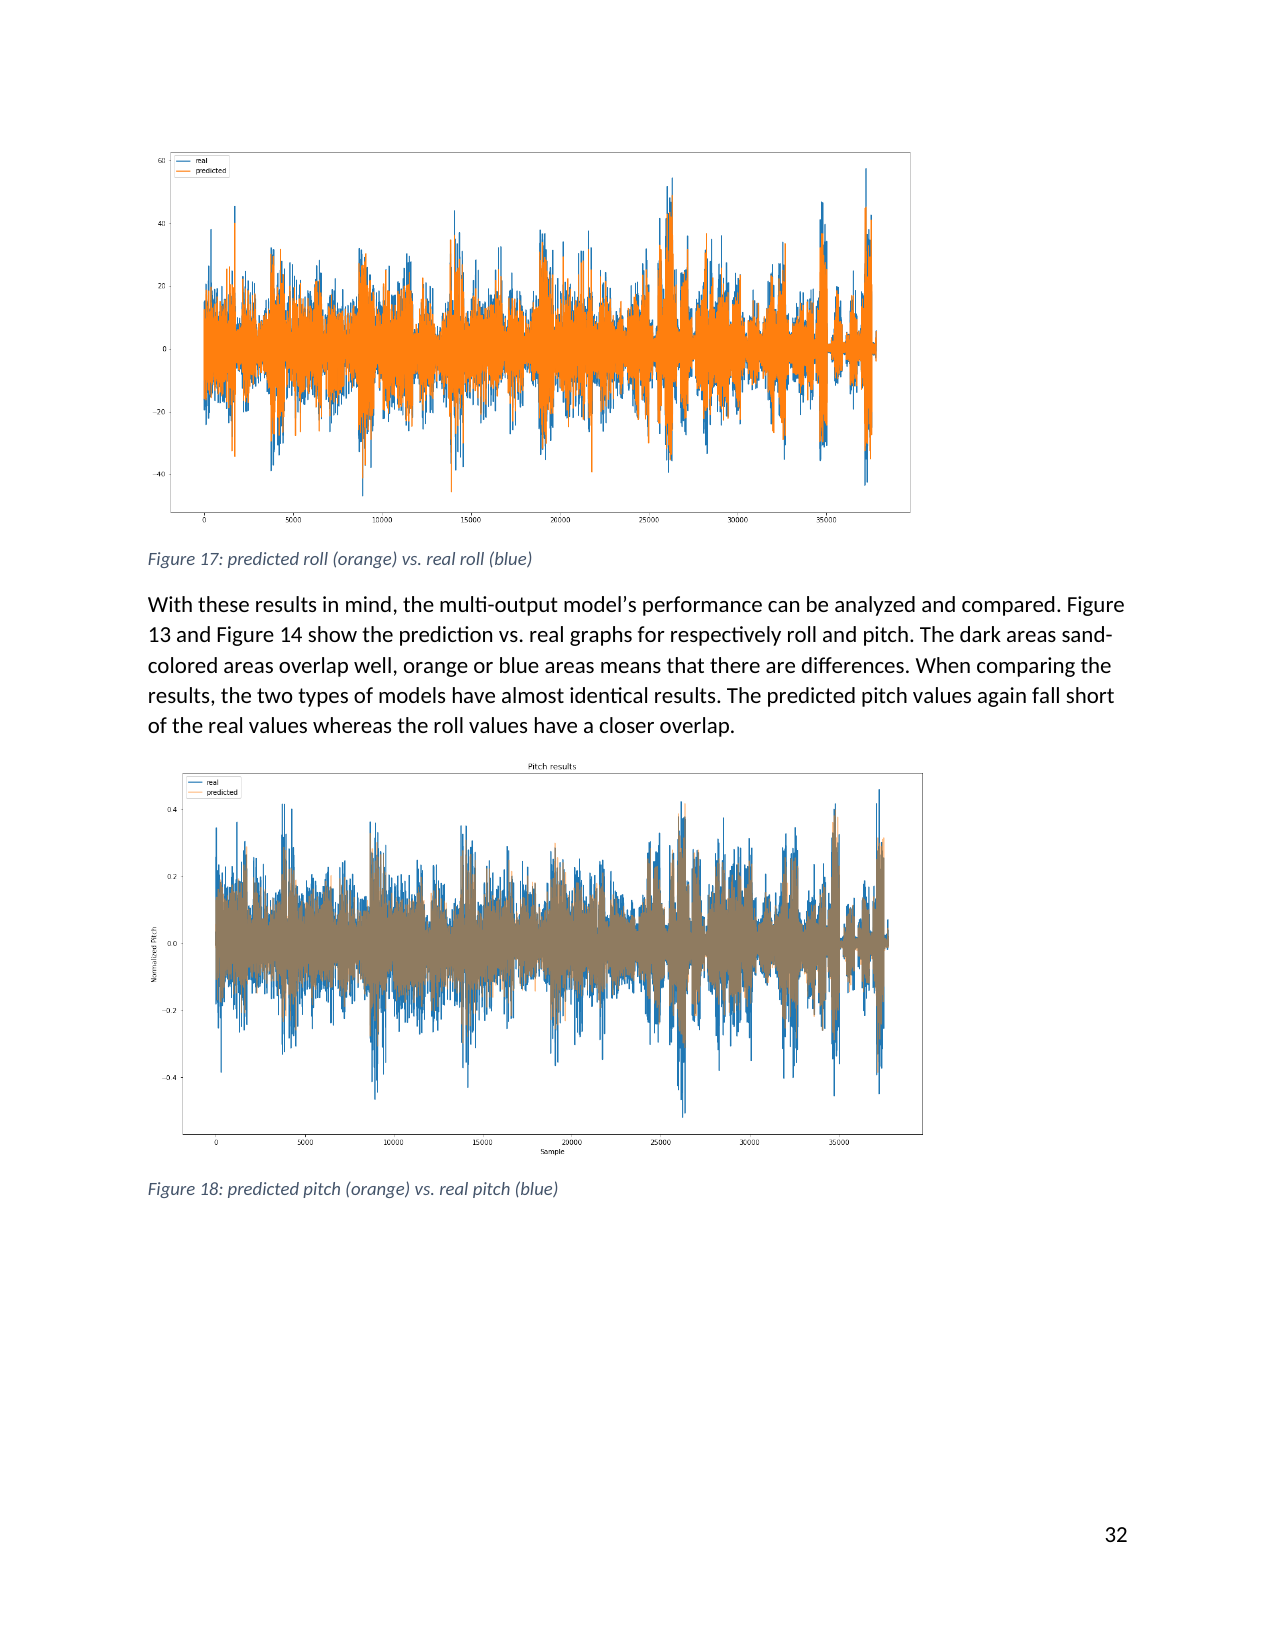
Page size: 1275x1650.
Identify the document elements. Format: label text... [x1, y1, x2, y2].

text Figure 18: predicted pitch (orange) vs. real pitch (blue) [148, 1177, 1127, 1200]
picture [147, 758, 926, 1159]
text Figure 17: predicted roll (orange) vs. real roll (blue) [148, 547, 1127, 569]
text With these results in mind, the multi-output model’s performance can be analyzed and compared. Figure 13 and Figure 14 show the prediction vs. real graphs for respectively roll and pitch. The dark areas sand-colored areas overlap well, orange or blue areas means that there are differences. When comparing the results, the two types of models have almost identical results. The predicted pitch values again fall short of the real values whereas the roll values have a closer overlap. [148, 590, 1127, 739]
picture [147, 147, 914, 528]
